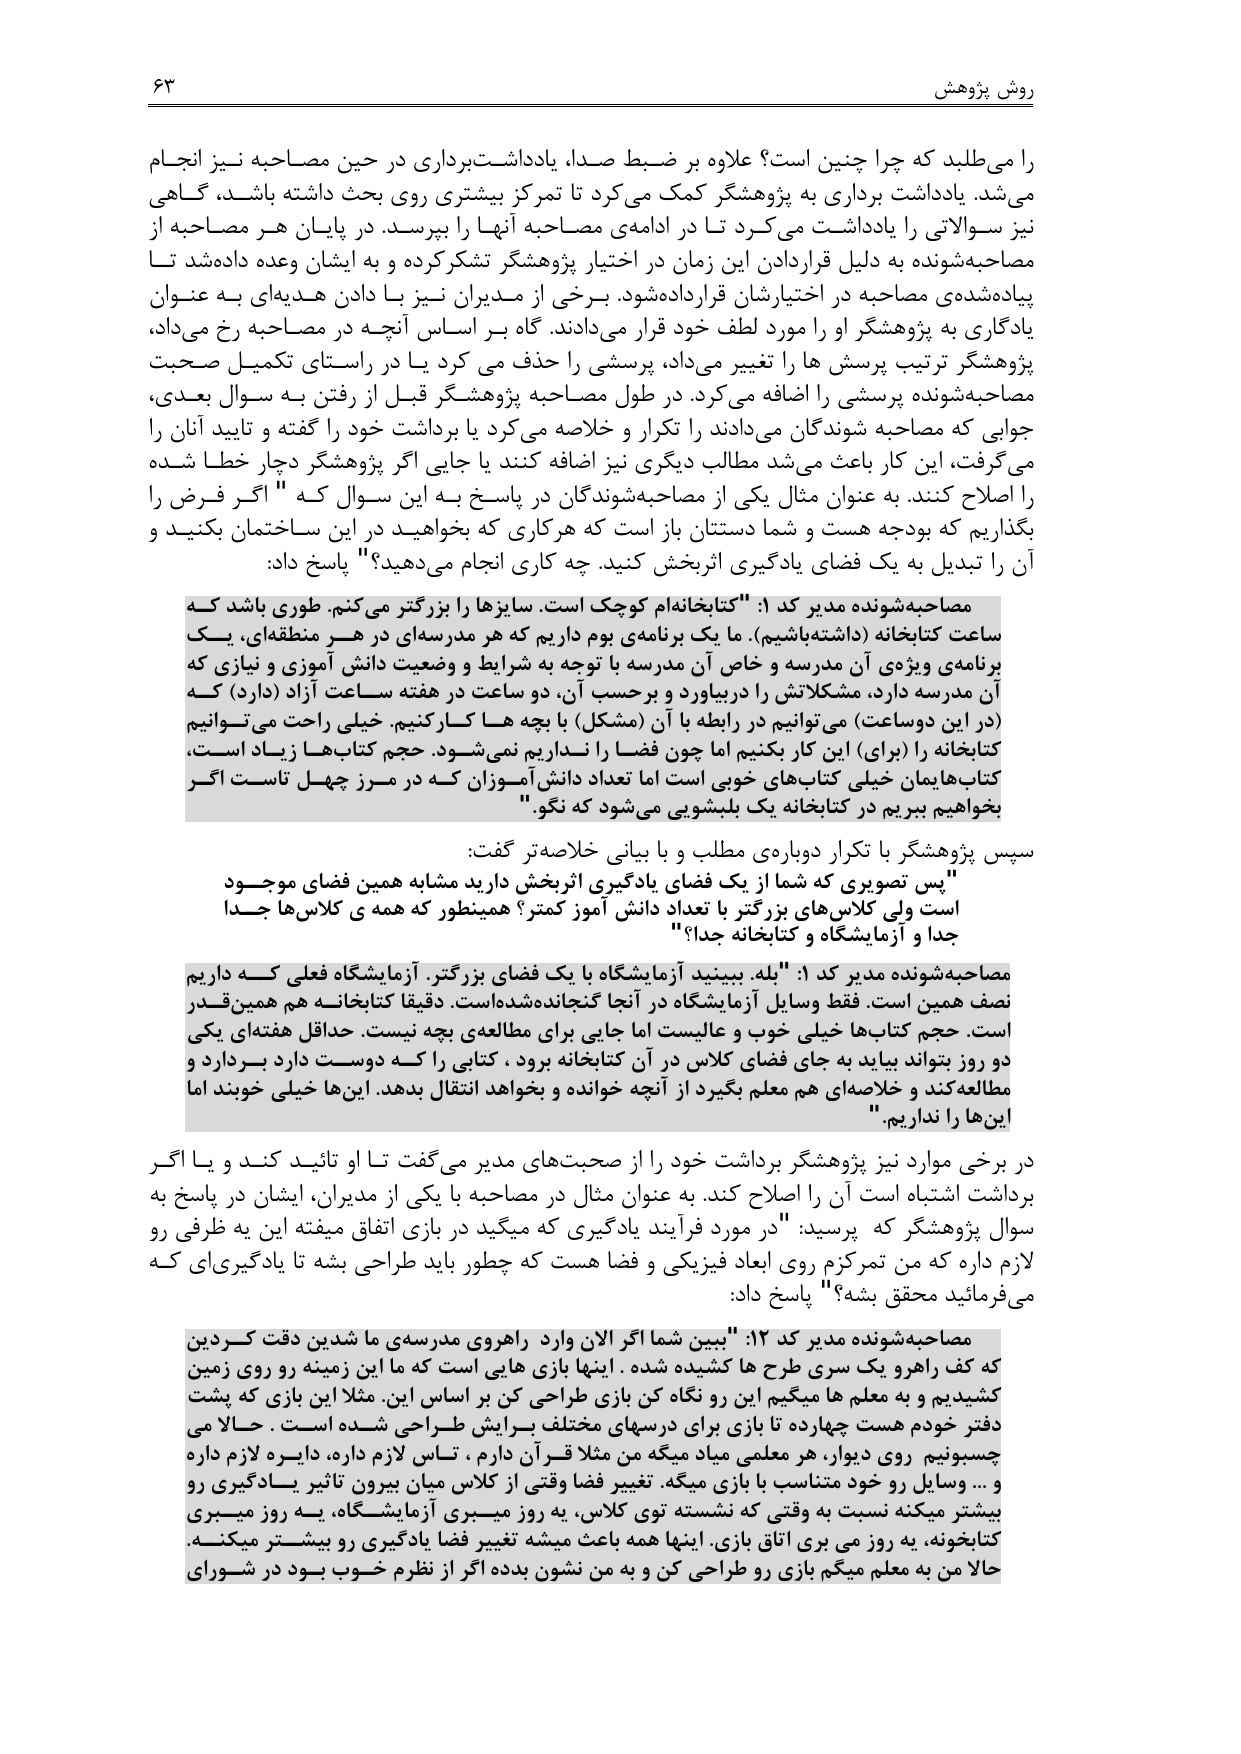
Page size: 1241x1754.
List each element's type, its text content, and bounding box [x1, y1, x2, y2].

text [185, 1329, 1001, 1584]
text سپس پژوهشگر با تکرار دوباره‌ی مطلب و با بیانی خلاصه‌تر گفت: [148, 839, 1033, 868]
text در برخی موارد نیز پژوهشگر برداشت خود را از صحبت‌های مدیر می‌گفت تا او تائید کند و یا اگر برداشت اشتباه است آن را اصلاح کند. به عنوان مثال در مصاحبه با یکی از مدیران، ایشان در پاسخ به سوال پژوهشگر که پرسید: "در مورد فرآیند یادگیری که میگید در بازی اتفاق میفته این یه ظرفی رو لازم داره که من تمرکزم روی ابعاد فیزیکی و فضا هست که چطور باید طراحی بشه تا یادگیری‌ای که می‌فرمائید محقق بشه؟" پاسخ داد: [148, 1148, 1033, 1312]
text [148, 148, 1033, 579]
text "پس تصویری که شما از یک فضای یادگیری اثربخش دارید مشابه همین فضای موجود است ولی کلاس‌های بزرگتر با تعداد دانش آموز کمتر؟ همینطور که همه ی کلاس‌ها جدا جدا و آزمایشگاه و کتابخانه جدا؟" [223, 872, 958, 950]
text مصاحبه‌شونده مدیر کد 1: "کتابخانه‌ام کوچک است. سایزها را بزرگتر می‌کنم. طوری باشد که ساعت کتابخانه (داشته‌باشیم). ما یک برنامه‌ی بوم داریم که هر مدرسه‌ای در هر منطقه‌ای، یک برنامه‌ی ویژه‌ی آن مدرسه و خاص آن مدرسه با توجه به شرایط و وضعیت دانش آموزی و نیازی که آن مدرسه دارد، مشکلاتش را دربیاورد و برحسب آن، دو ساعت در هفته ساعت آزاد (دارد) که (در این دوساعت) می‌توانیم در رابطه با آن (مشکل) با بچه ها کارکنیم. خیلی راحت می‌توانیم کتابخانه را (برای) این کار بکنیم اما چون فضا را نداریم نمی‌شود. حجم کتاب‌ها زیاد است، کتاب‌هایمان خیلی کتاب‌های خوبی است اما تعداد دانش‌آموزان که در مرز چهل تاست اگر بخواهیم ببریم در کتابخانه یک بلبشویی می‌شود که نگو." [185, 596, 1001, 822]
text مصاحبه‌شونده مدیر کد 1: "بله. ببینید آزمایشگاه با یک فضای بزرگتر. آزمایشگاه فعلی که داریم نصف همین است. فقط وسایل آزمایشگاه در آنجا گنجانده‌شده‌است. دقیقا کتابخانه هم همین‌قدر است. حجم کتاب‌ها خیلی خوب و عالیست اما جایی برای مطالعه‌ی بچه نیست. حداقل هفته‌ای یکی دو روز بتواند بیاید به جای فضای کلاس در آن کتابخانه برود ، کتابی را که دوست دارد بردارد و مطالعه‌کند و خلاصه‌ای هم معلم بگیرد از آنچه خوانده و بخواهد انتقال بدهد. این‌ها خیلی خوبند اما این‌ها را نداریم." [185, 963, 1010, 1132]
